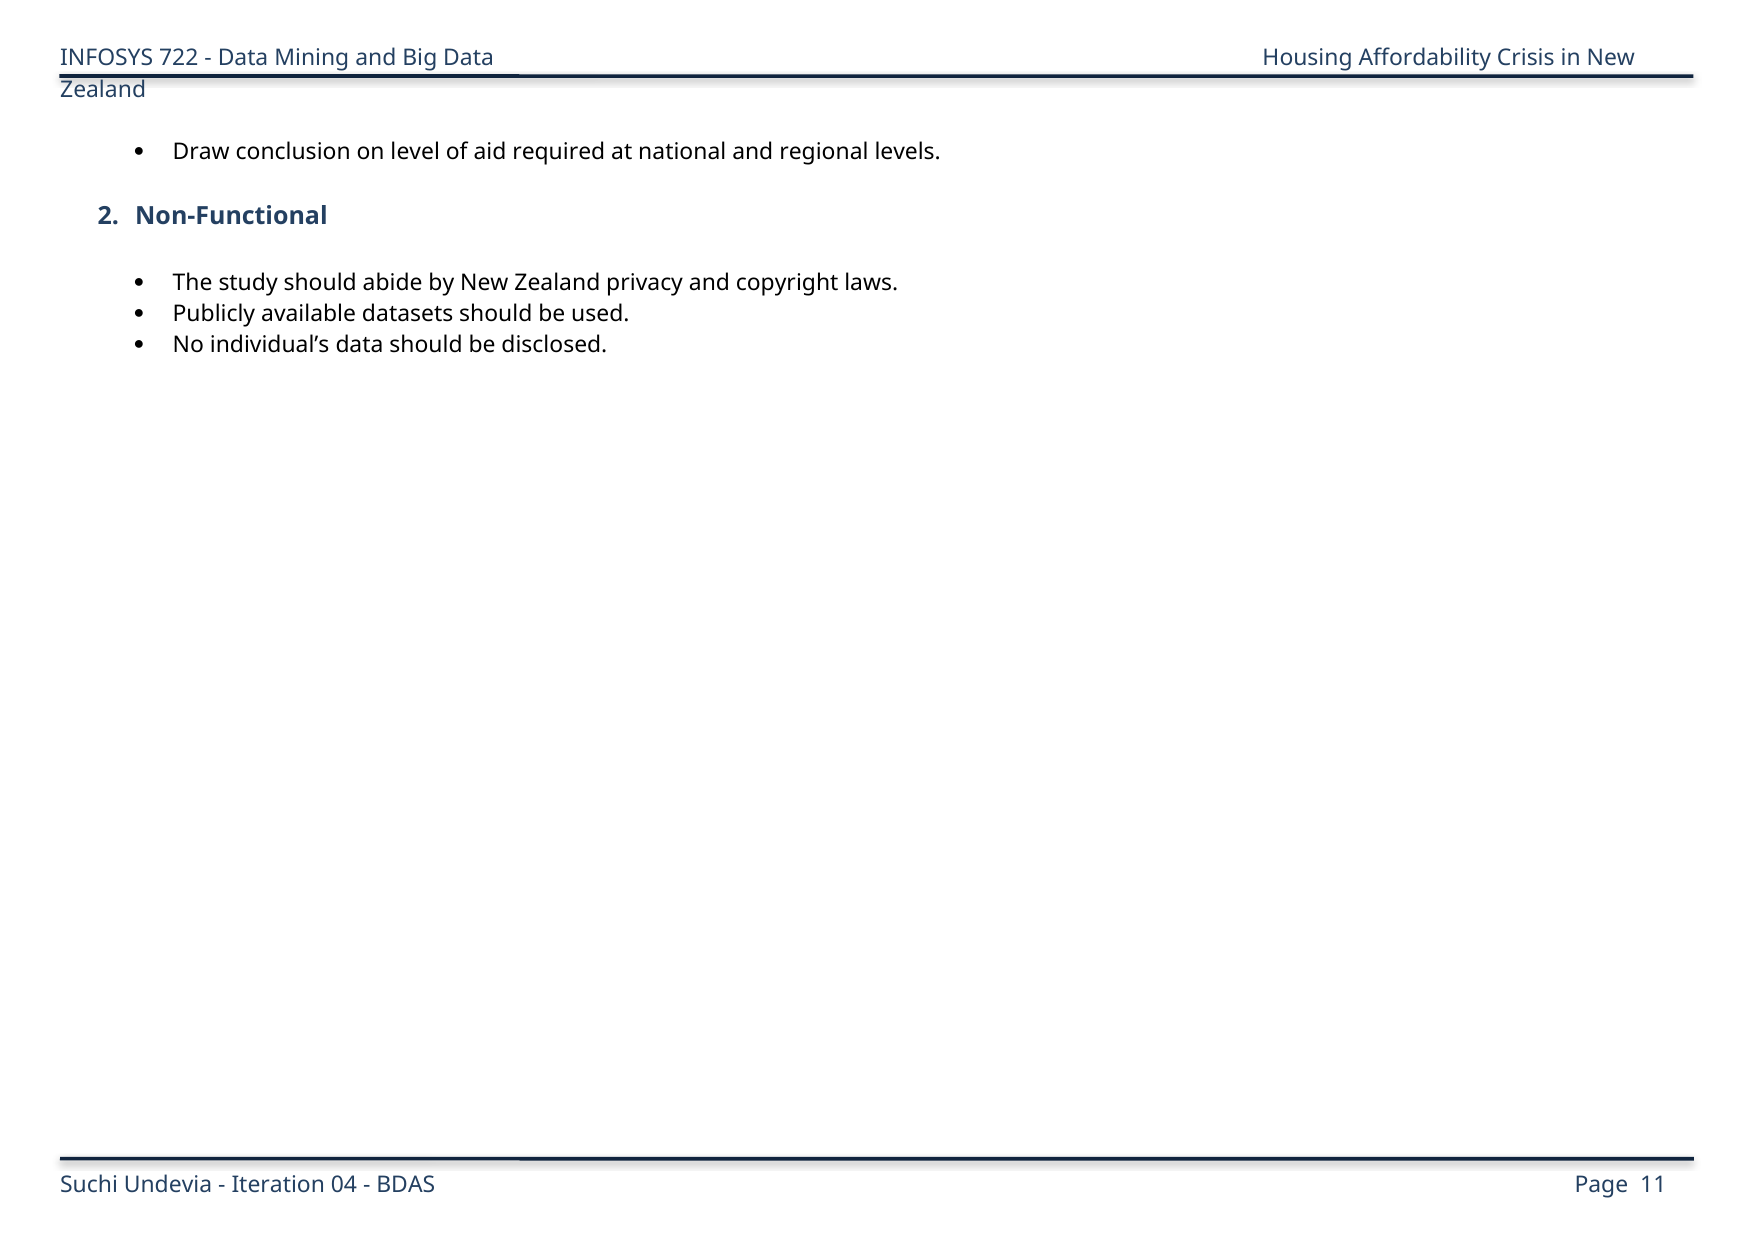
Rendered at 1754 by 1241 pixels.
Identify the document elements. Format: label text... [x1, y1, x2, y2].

list No individual’s data should be disclosed. [135, 328, 1694, 359]
list Non-Functional [97, 198, 1694, 232]
list Publicly available datasets should be used. [135, 297, 1694, 328]
list The study should abide by New Zealand privacy and copyright laws. [135, 266, 1694, 297]
list Draw conclusion on level of aid required at national and regional levels. [135, 135, 1694, 166]
